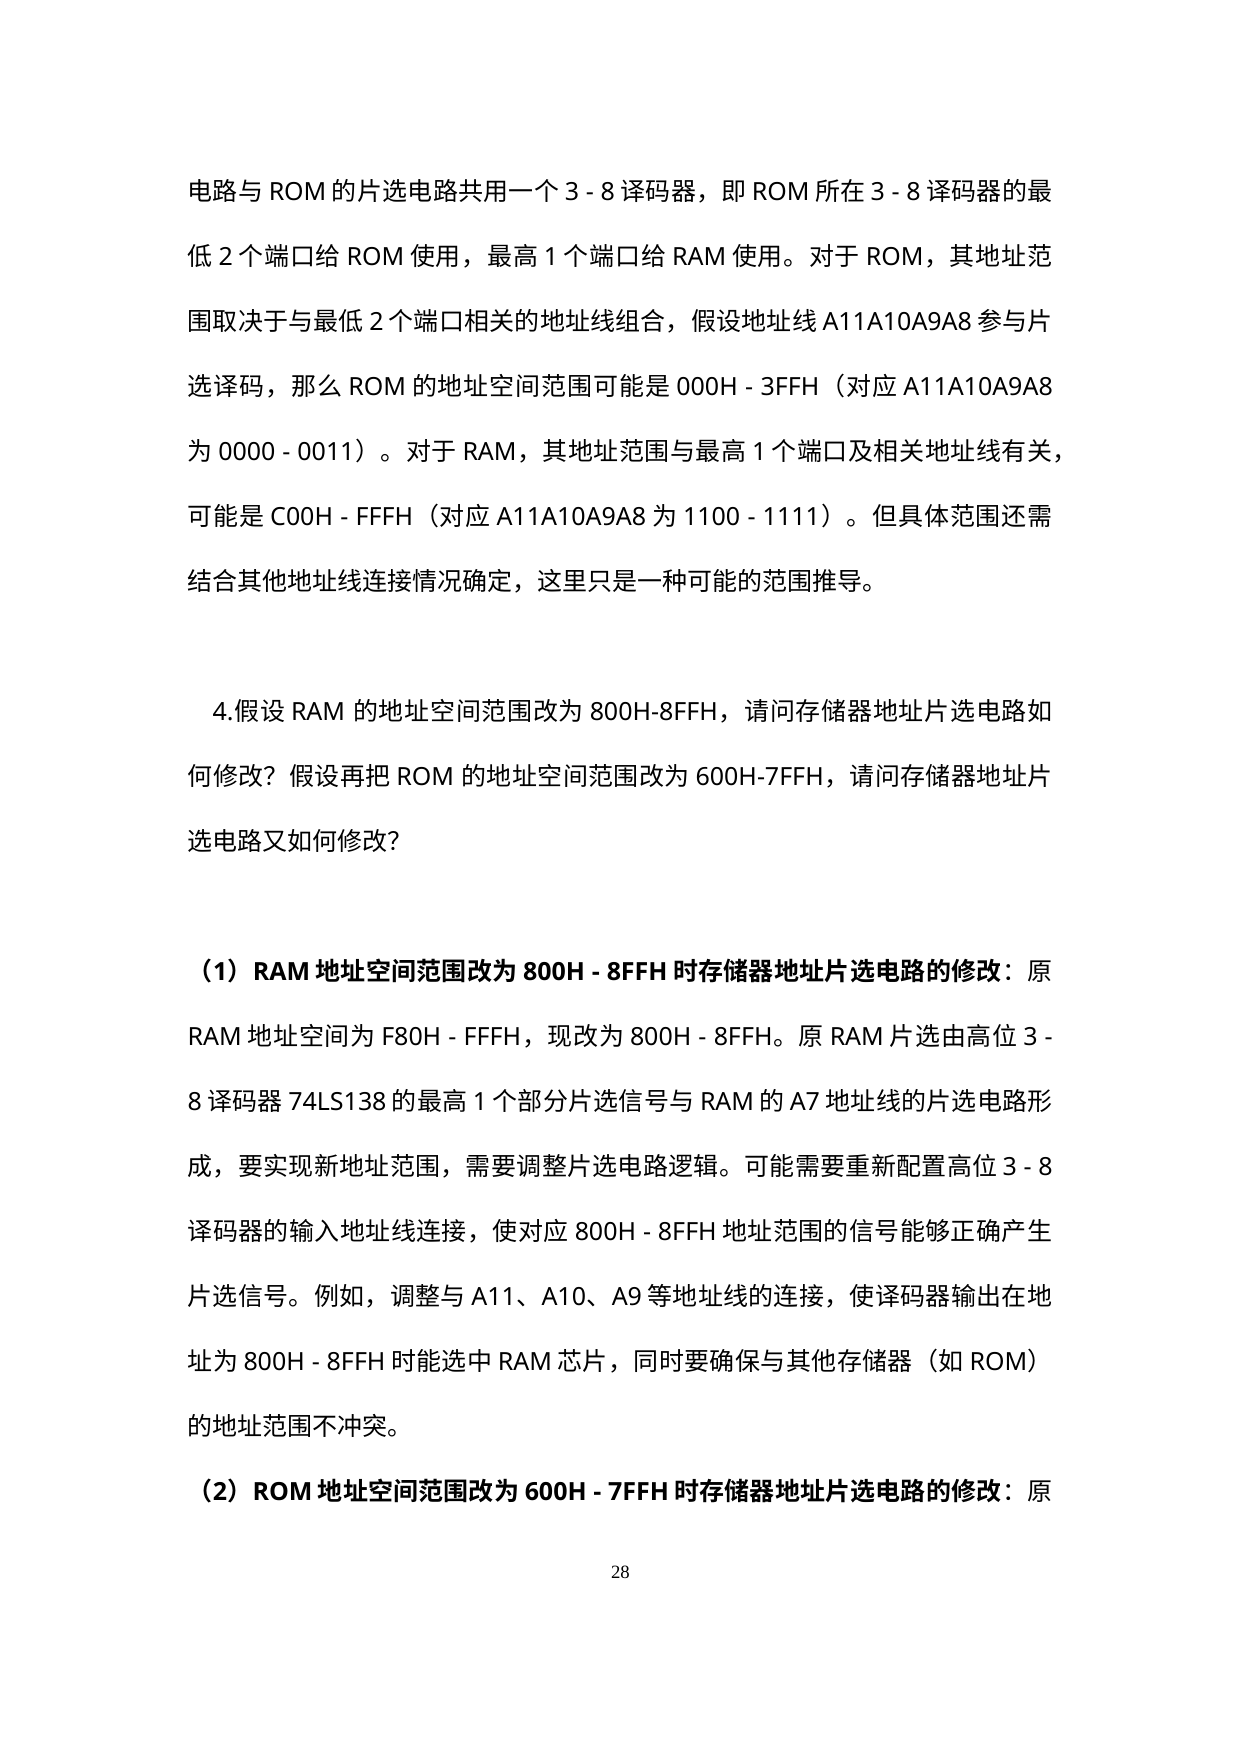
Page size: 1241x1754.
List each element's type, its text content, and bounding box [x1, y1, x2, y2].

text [187, 1457, 1053, 1522]
text （1）RAM地址空间范围改为800H - 8FFH时存储器地址片选电路的修改：原RAM地址空间为F80H - FFFH，现改为800H - 8FFH。原RAM片选由高位3 - 8译码器74LS138的最高1个部分片选信号与RAM的A7地址线的片选电路形成，要实现新地址范围，需要调整片选电路逻辑。可能需要重新配置高位3 - 8译码器的输入地址线连接，使对应800H - 8FFH地址范围的信号能够正确产生片选信号。例如，调整与A11、A10、A9等地址线的连接，使译码器输出在地址为800H - 8FFH时能选中RAM芯片，同时要确保与其他存储器（如ROM）的地址范围不冲突。 [187, 937, 1053, 1457]
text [187, 157, 1053, 612]
text 4.假设RAM 的地址空间范围改为800H-8FFH，请问存储器地址片选电路如何修改？假设再把ROM 的地址空间范围改为600H-7FFH，请问存储器地址片选电路又如何修改？ [187, 677, 1053, 872]
